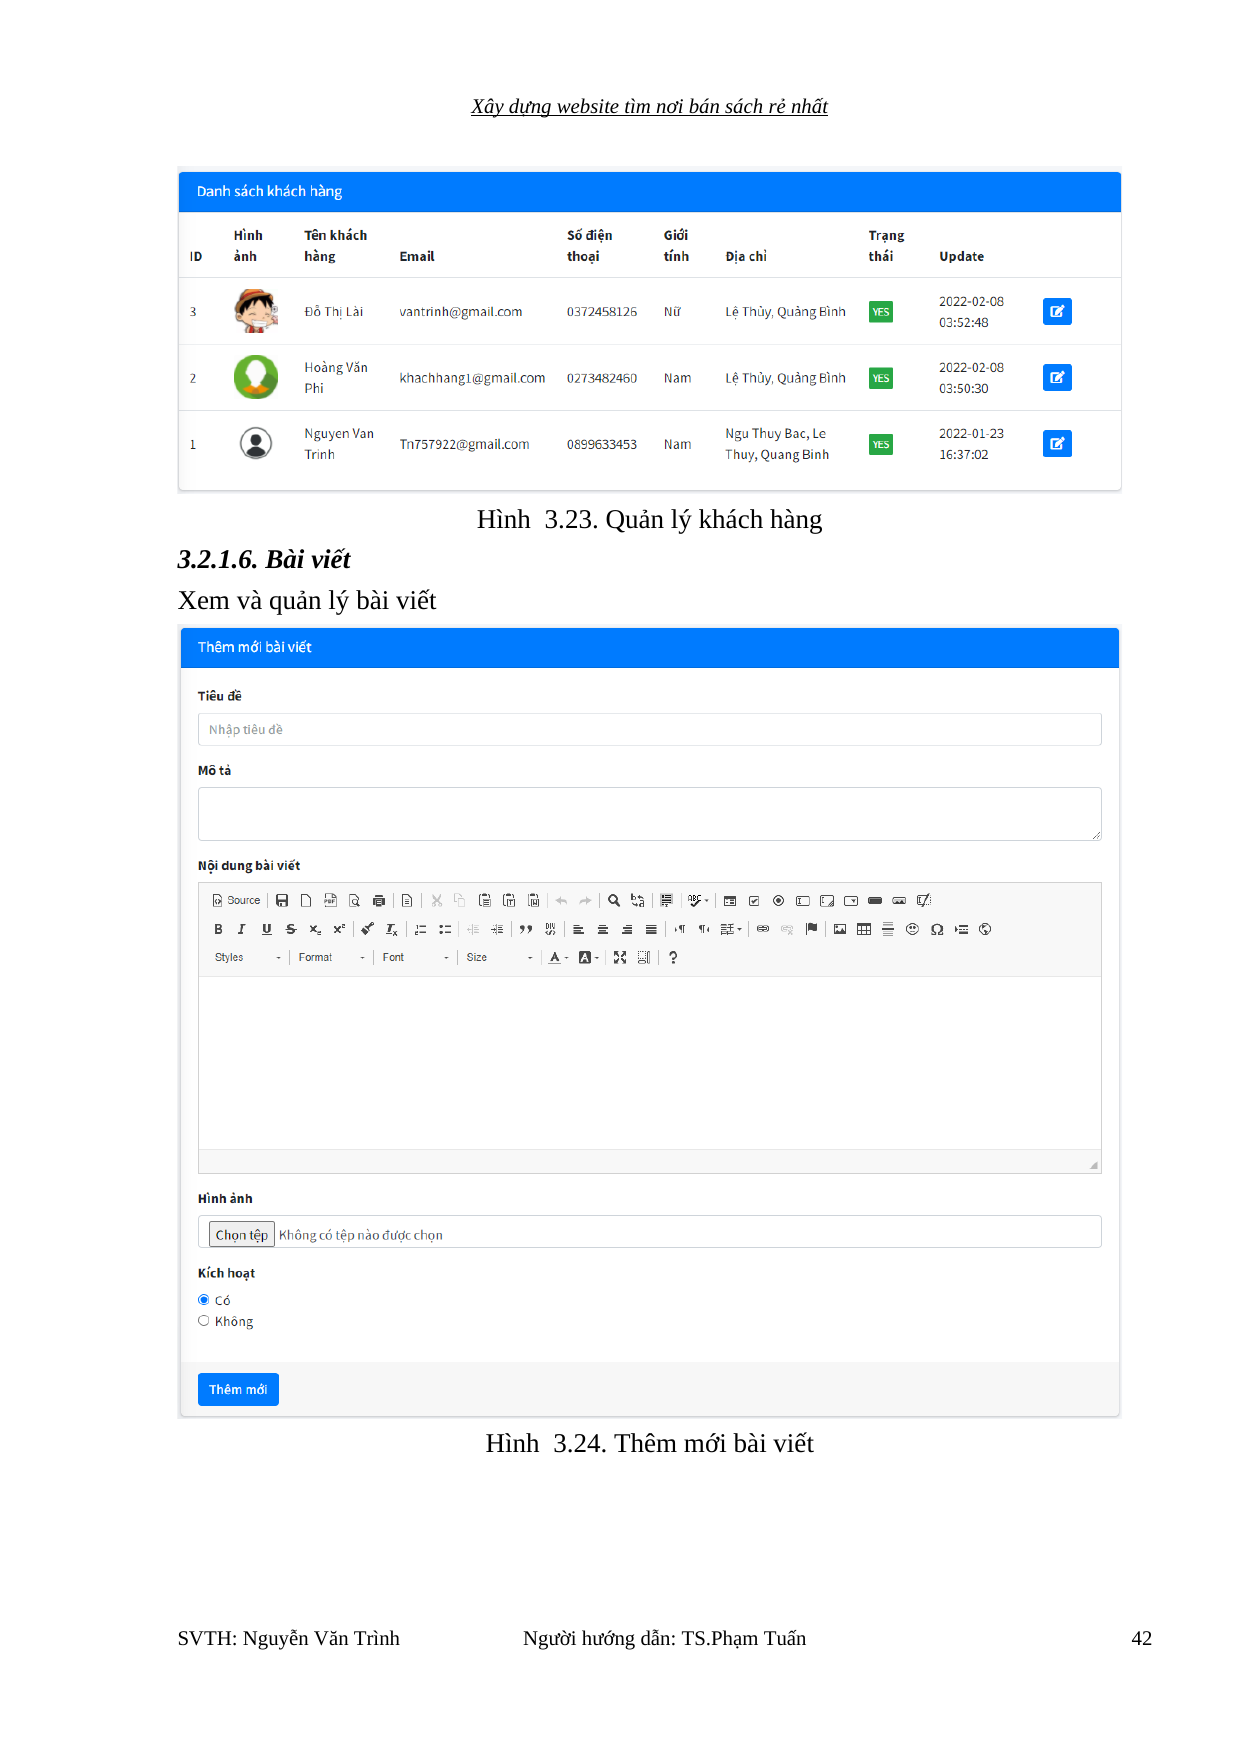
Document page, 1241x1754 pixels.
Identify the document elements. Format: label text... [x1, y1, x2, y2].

subtitle 3.2.1.6. Bài viết [177, 543, 1122, 574]
text Xem và quản lý bài viết [177, 584, 1122, 615]
picture [177, 166, 1123, 494]
picture [177, 624, 1123, 1419]
